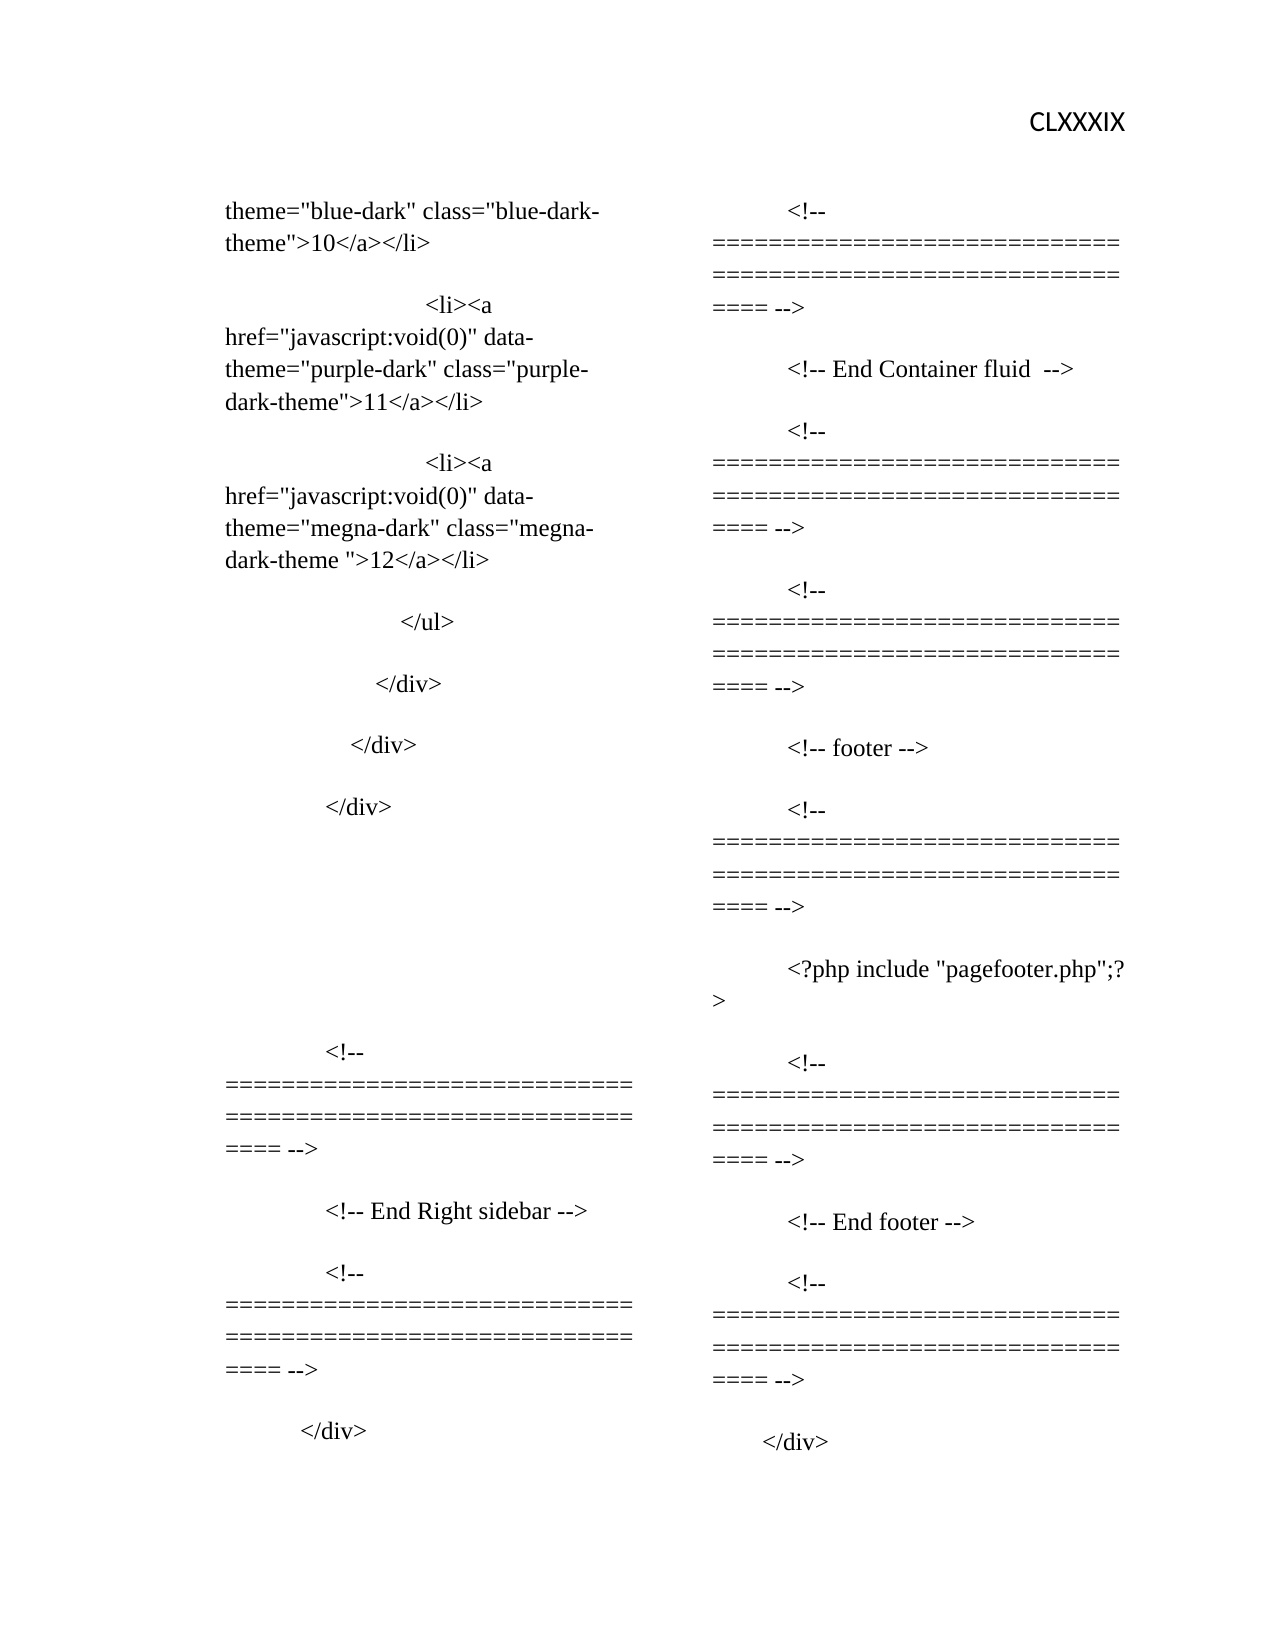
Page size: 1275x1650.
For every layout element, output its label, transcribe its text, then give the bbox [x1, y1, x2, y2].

text <?php include "pagefooter.php";?> [712, 954, 1125, 1015]
text <li><a href="javascript:void(0)" data-theme="blue-dark" class="blue-dark-theme">10</a></li> [225, 196, 638, 257]
text <!-- footer --> [712, 733, 1125, 762]
text <!-- ============================================================== --> [712, 1048, 1125, 1174]
text <!-- ============================================================== --> [712, 575, 1125, 701]
text <!-- ============================================================== --> [712, 1268, 1125, 1394]
text <!-- End footer --> [712, 1207, 1125, 1235]
text </div> [225, 669, 638, 697]
text <!-- ============================================================== --> [712, 416, 1125, 542]
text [225, 1258, 638, 1383]
text <!-- ============================================================== --> [712, 196, 1125, 322]
text <!-- ============================================================== --> [225, 1037, 638, 1163]
text <!-- End Right sidebar --> [225, 1196, 638, 1225]
text <li><a href="javascript:void(0)" data-theme="megna-dark" class="megna-dark-theme ">12</a></li> [225, 448, 638, 574]
text </ul> [225, 607, 638, 636]
text <!-- ============================================================== --> [712, 795, 1125, 921]
text </div> [225, 792, 638, 821]
text <!-- End Container fluid --> [712, 354, 1125, 383]
text <li><a href="javascript:void(0)" data-theme="purple-dark" class="purple-dark-theme">11</a></li> [225, 290, 638, 416]
text </div> [712, 1427, 1125, 1456]
text </div> [225, 1416, 638, 1445]
text </div> [225, 730, 638, 759]
